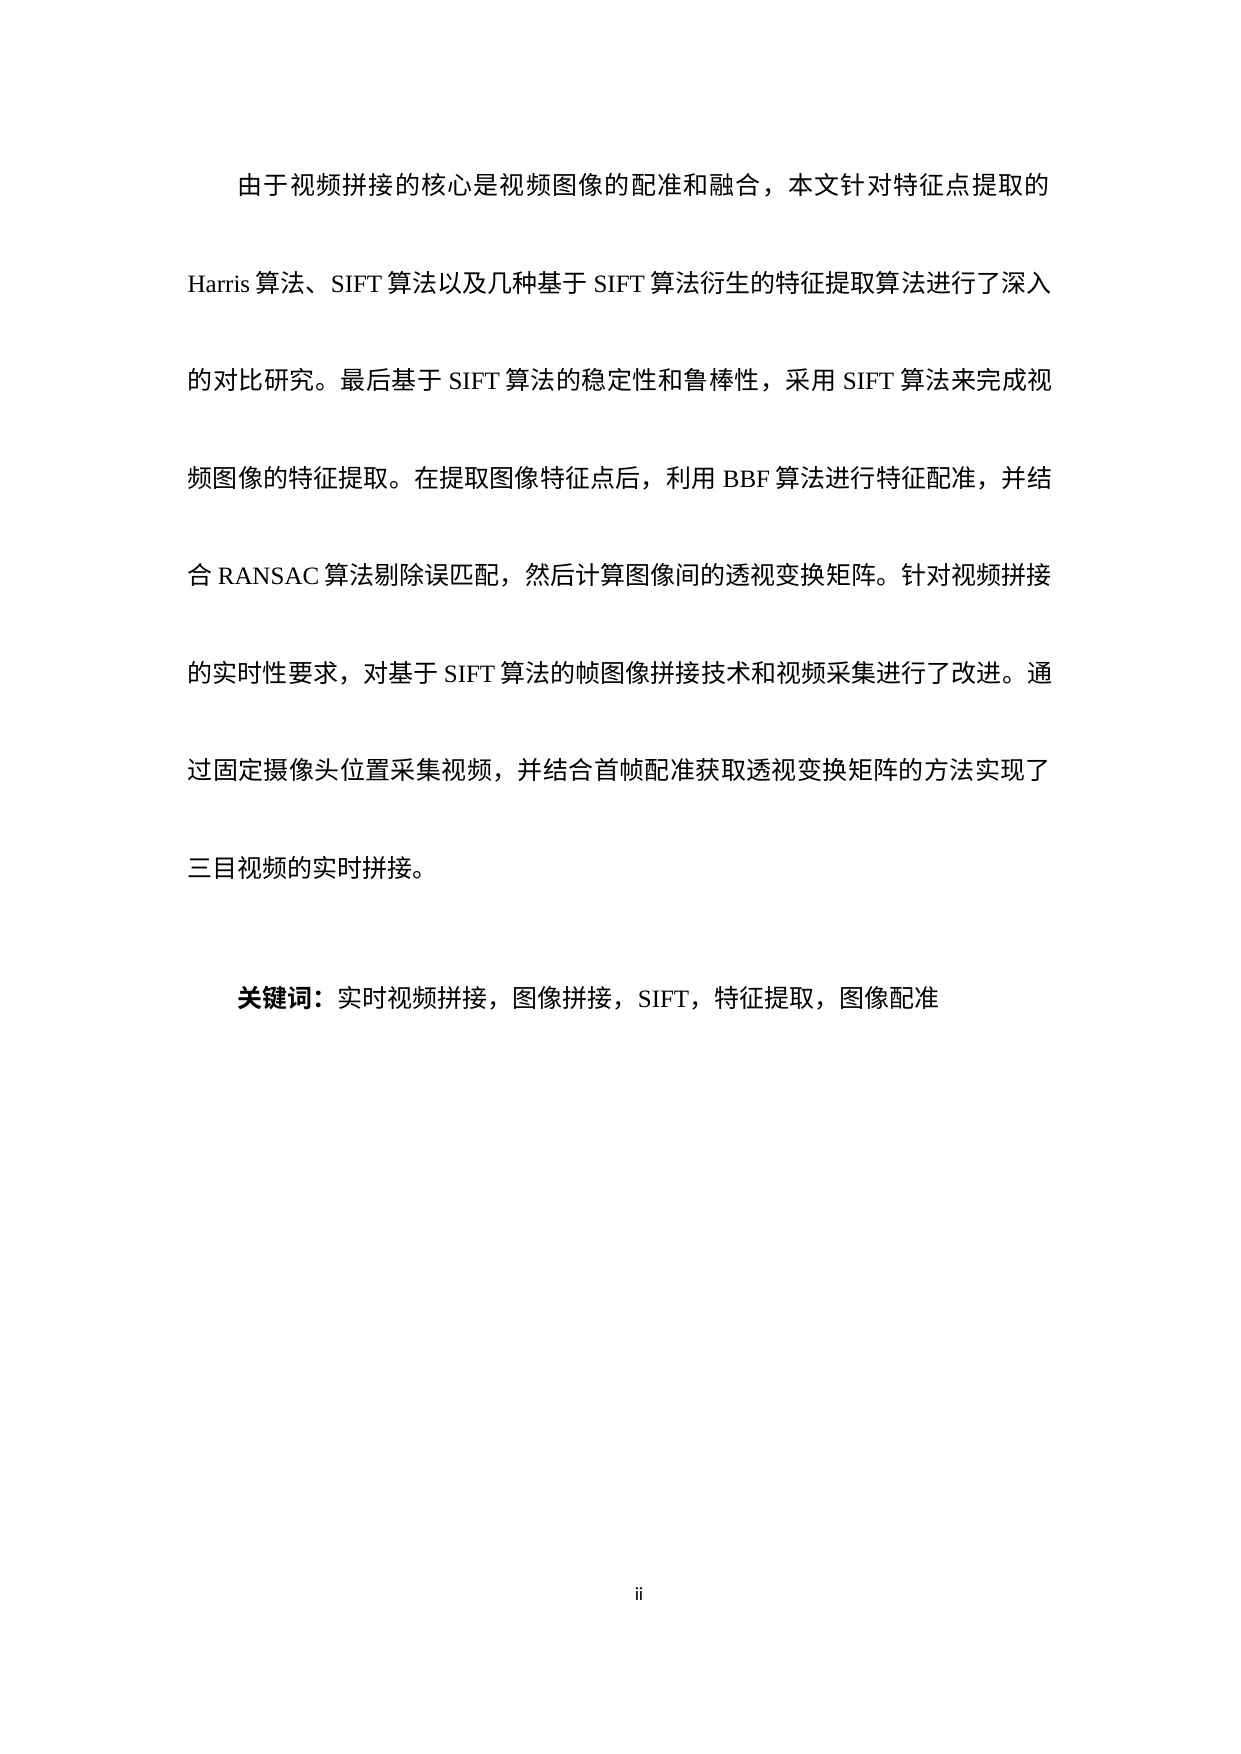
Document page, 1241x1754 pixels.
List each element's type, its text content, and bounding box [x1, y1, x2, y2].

text 关键词：实时视频拼接，图像拼接，SIFT，特征提取，图像配准 [187, 964, 1053, 1029]
text 由于视频拼接的核心是视频图像的配准和融合，本文针对特征点提取的Harris算法、SIFT算法以及几种基于SIFT算法衍生的特征提取算法进行了深入的对比研究。最后基于SIFT算法的稳定性和鲁棒性，采用SIFT算法来完成视频图像的特征提取。在提取图像特征点后，利用BBF算法进行特征配准，并结合RANSAC算法剔除误匹配，然后计算图像间的透视变换矩阵。针对视频拼接的实时性要求，对基于SIFT算法的帧图像拼接技术和视频采集进行了改进。通过固定摄像头位置采集视频，并结合首帧配准获取透视变换矩阵的方法实现了三目视频的实时拼接。 [187, 151, 1053, 899]
